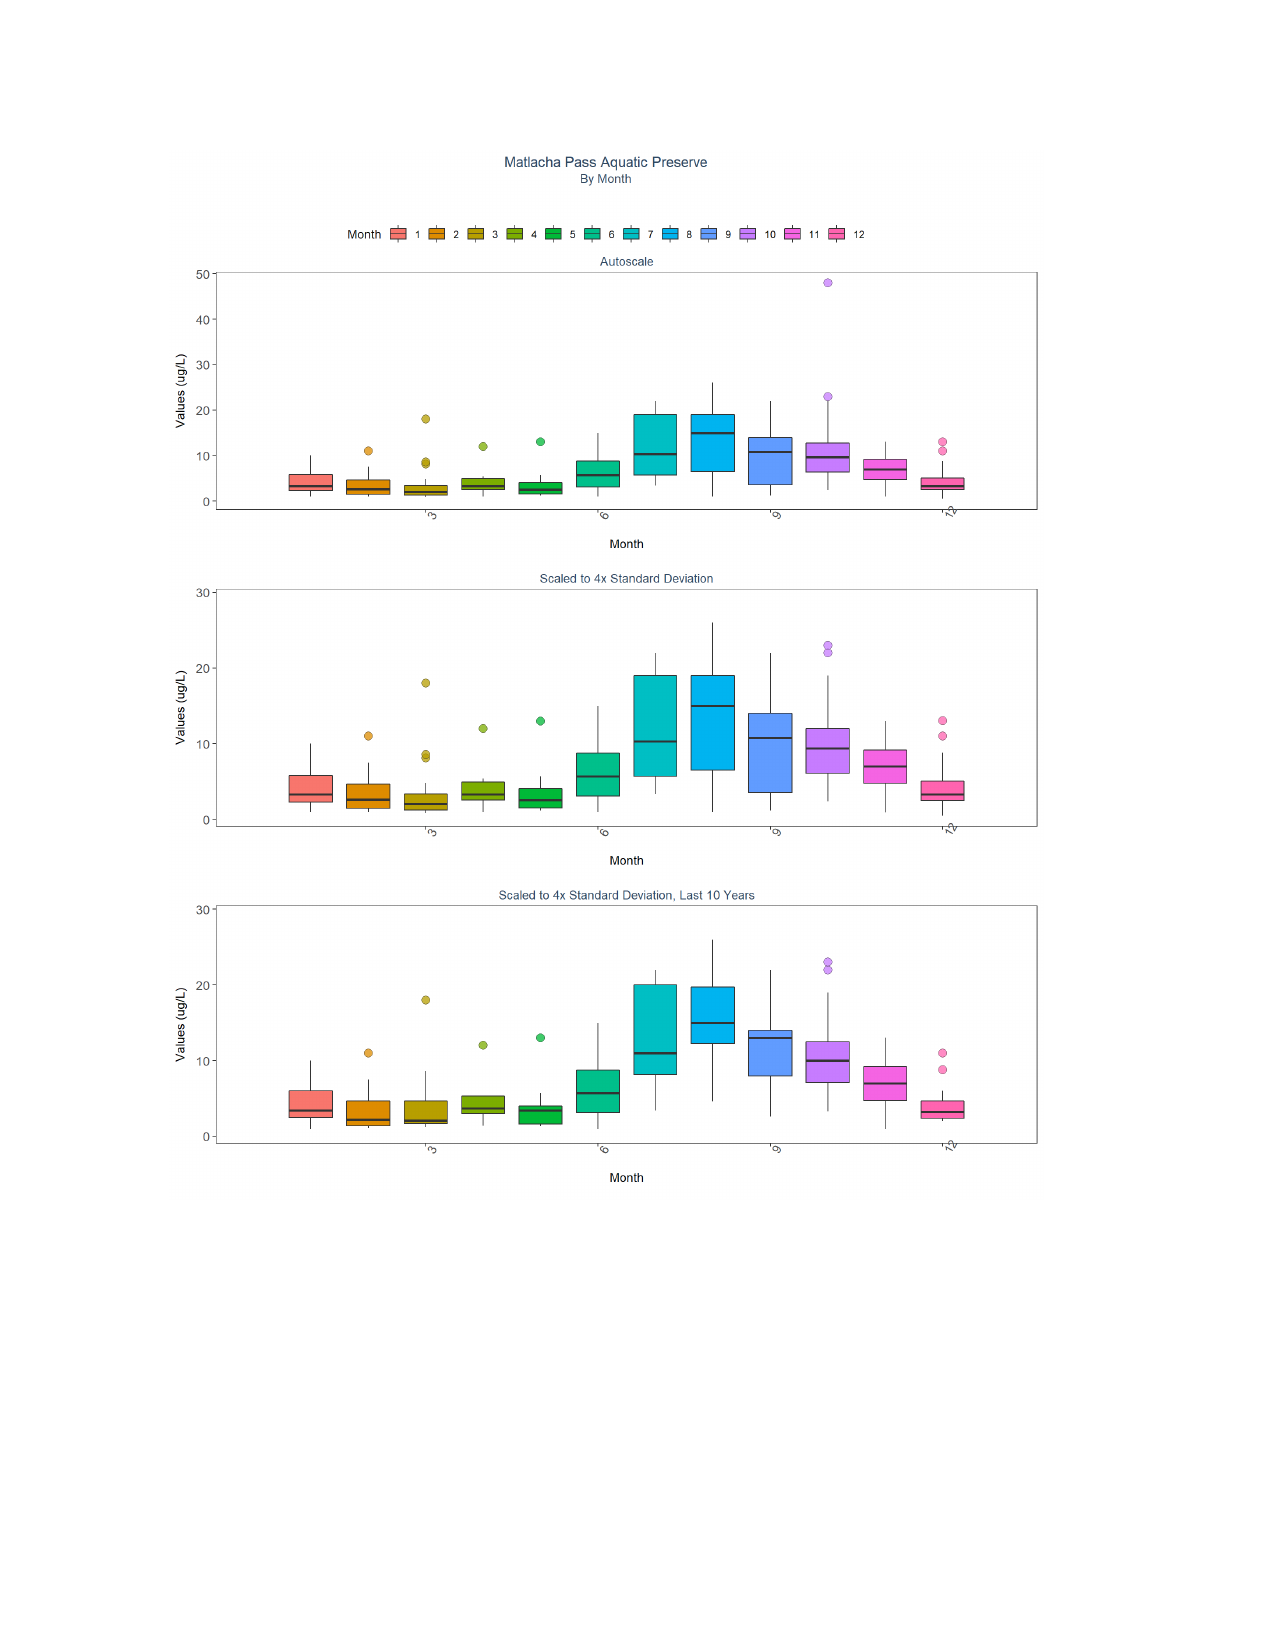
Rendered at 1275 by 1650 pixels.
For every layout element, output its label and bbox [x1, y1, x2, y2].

picture [168, 150, 1044, 1200]
